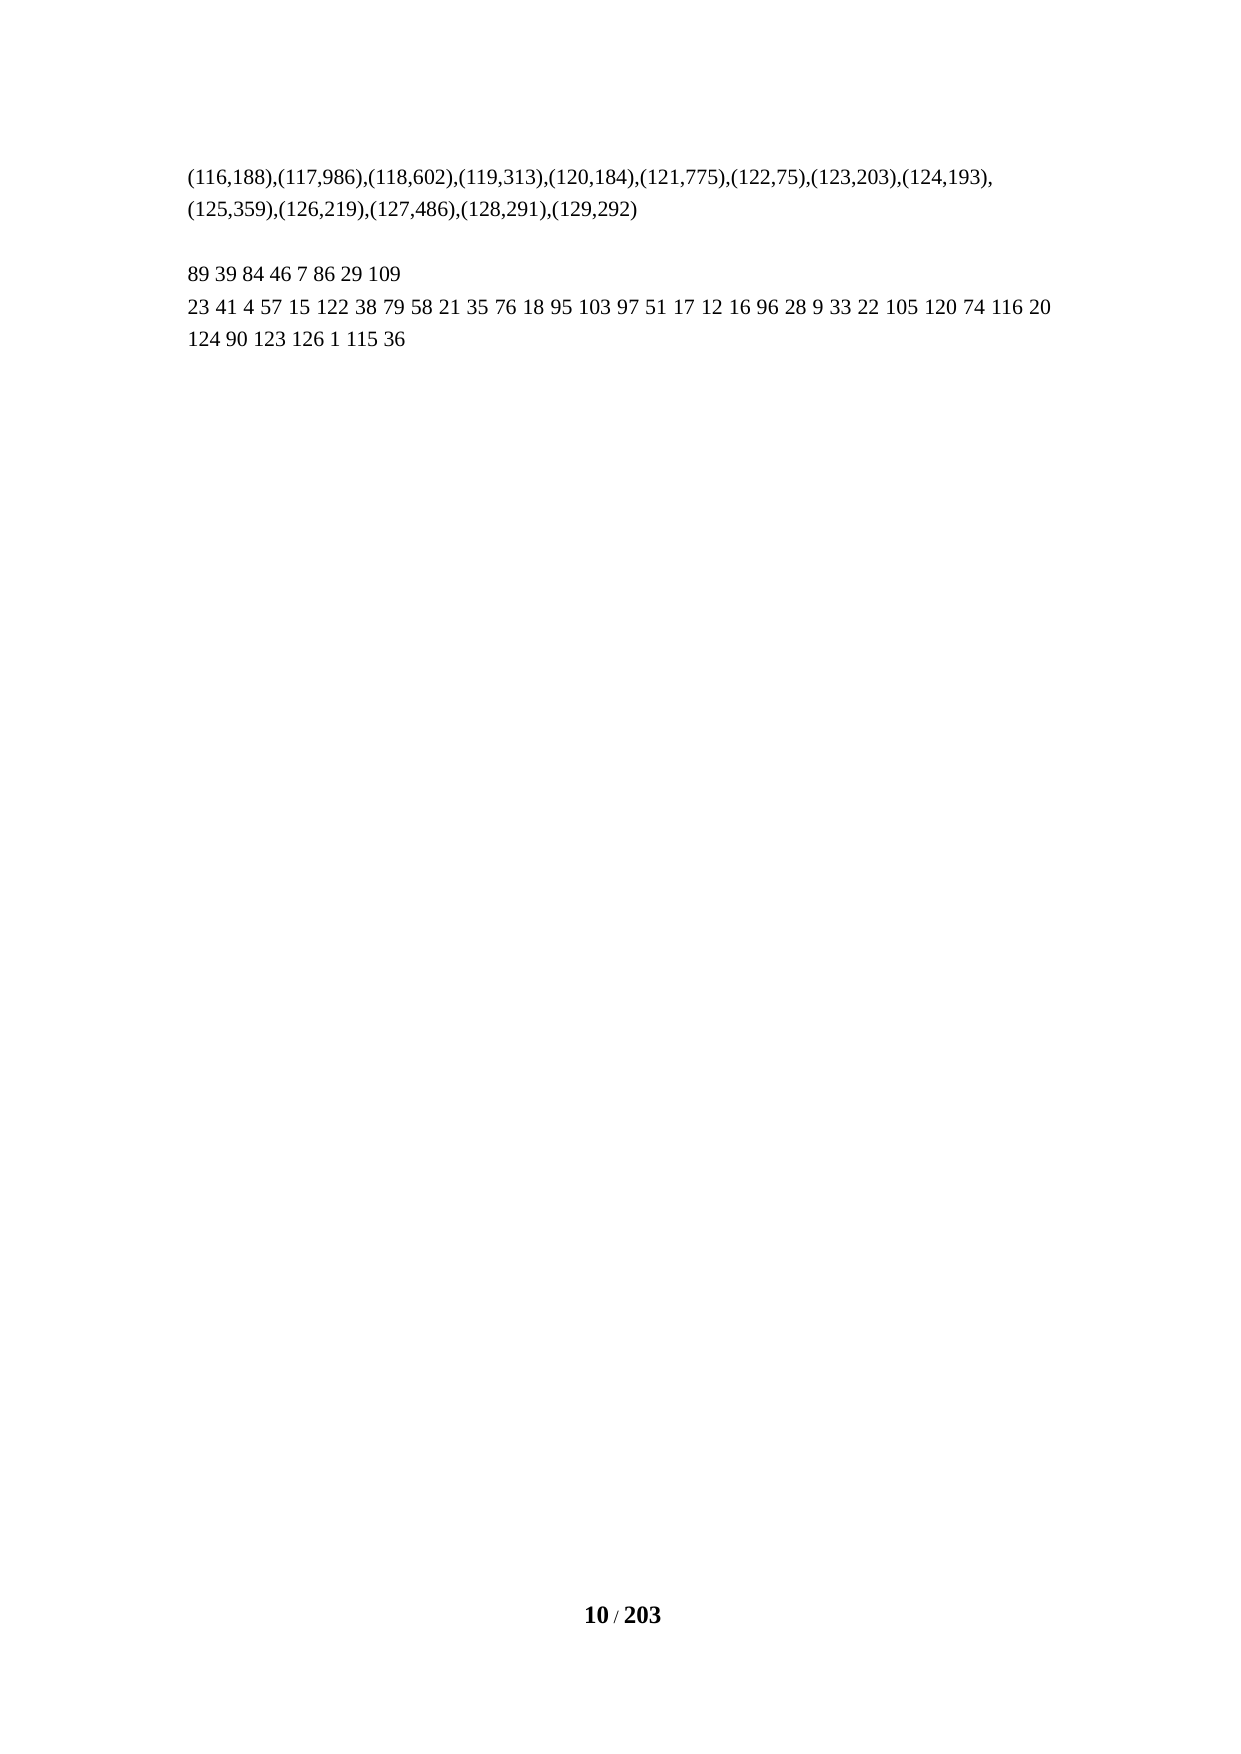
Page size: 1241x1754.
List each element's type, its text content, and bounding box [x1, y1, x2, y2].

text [187, 160, 1053, 225]
text 23 41 4 57 15 122 38 79 58 21 35 76 18 95 103 97 51 17 12 16 96 28 9 33 22 105 120 74 116 20 124 90 123 126 1 115 36 [187, 290, 1053, 355]
text 89 39 84 46 7 86 29 109 [187, 258, 1053, 290]
